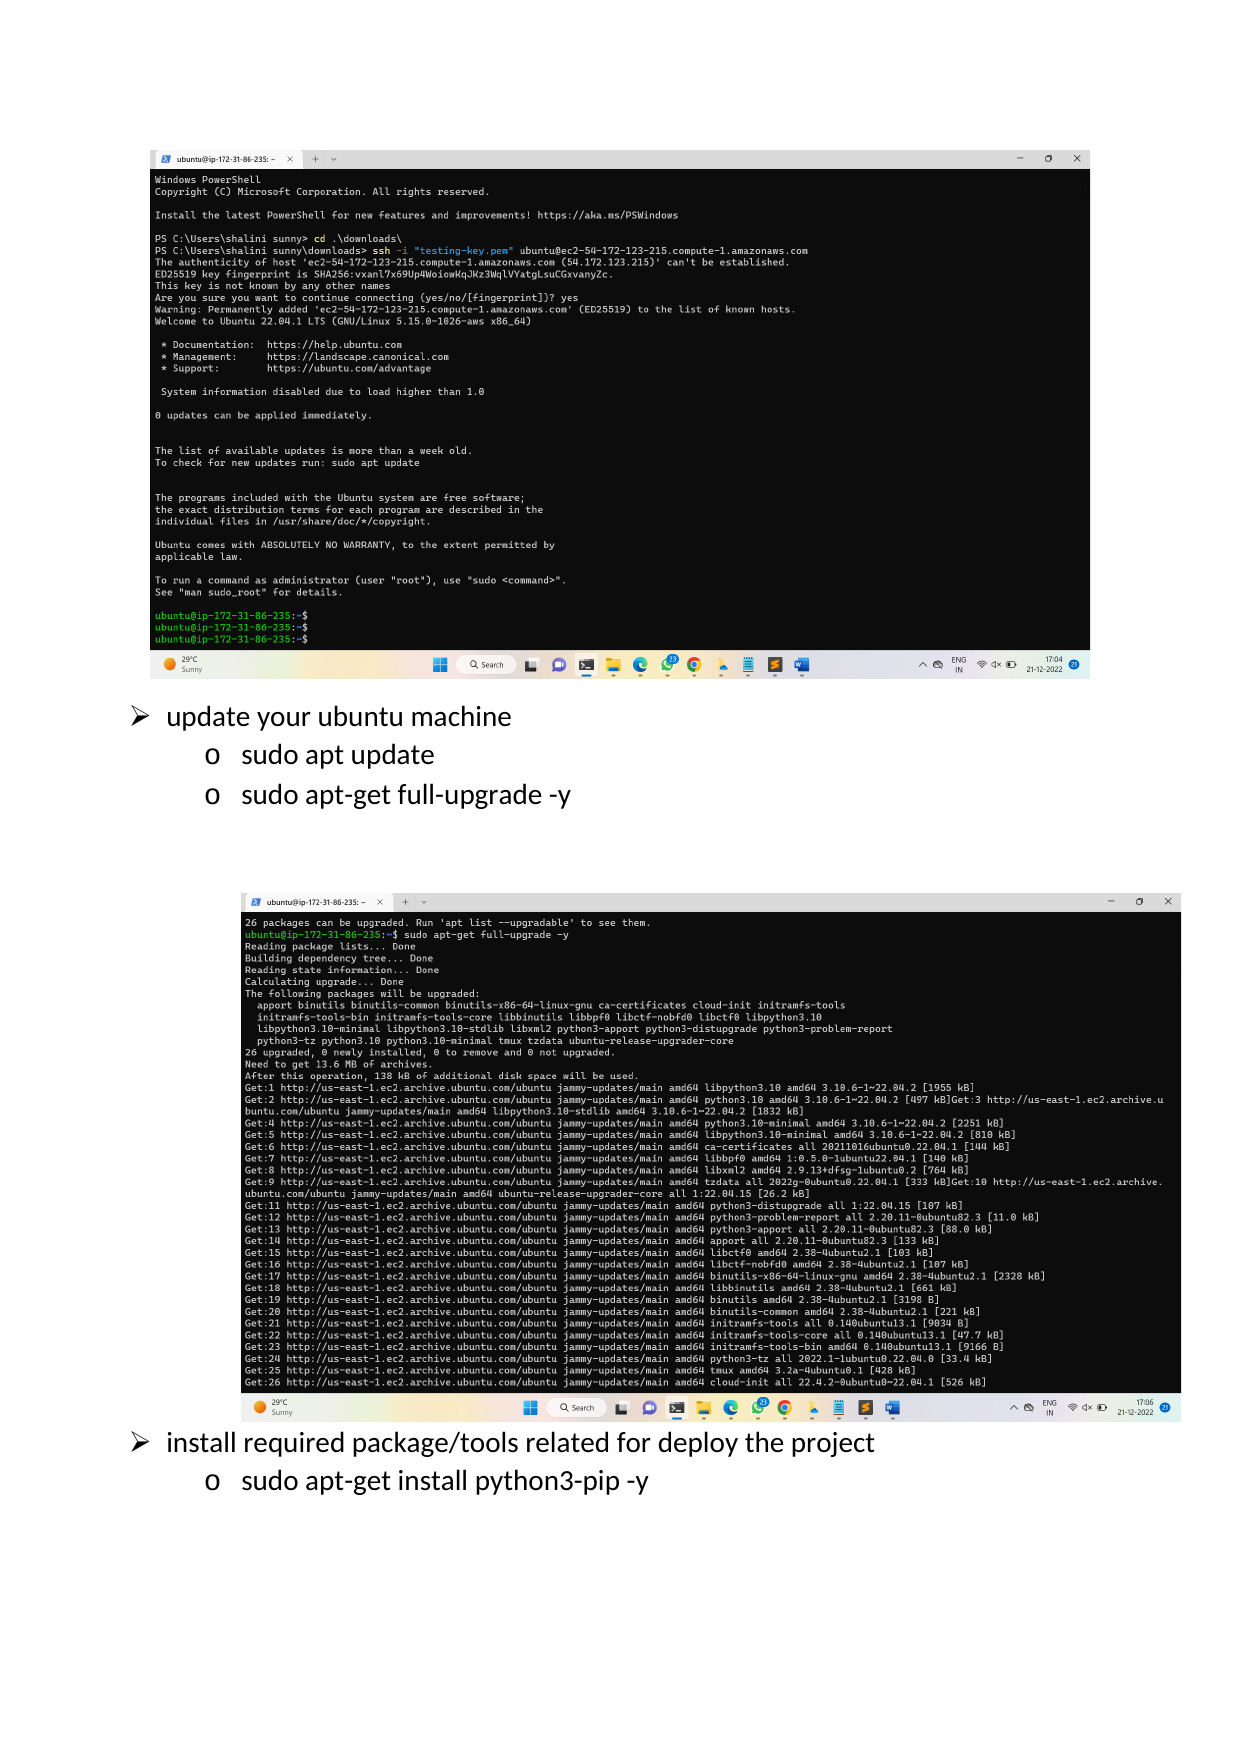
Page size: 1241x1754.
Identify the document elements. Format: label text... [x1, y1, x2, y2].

list sudo apt-get full-upgrade -y [203, 776, 1184, 813]
list install required package/tools related for deploy the project [128, 1424, 1184, 1460]
picture [241, 893, 1182, 1422]
list sudo apt-get install python3-pip -y [203, 1462, 1184, 1499]
list update your ubuntu machine [128, 698, 1184, 733]
list sudo apt update [203, 736, 1184, 773]
picture [150, 150, 1091, 679]
